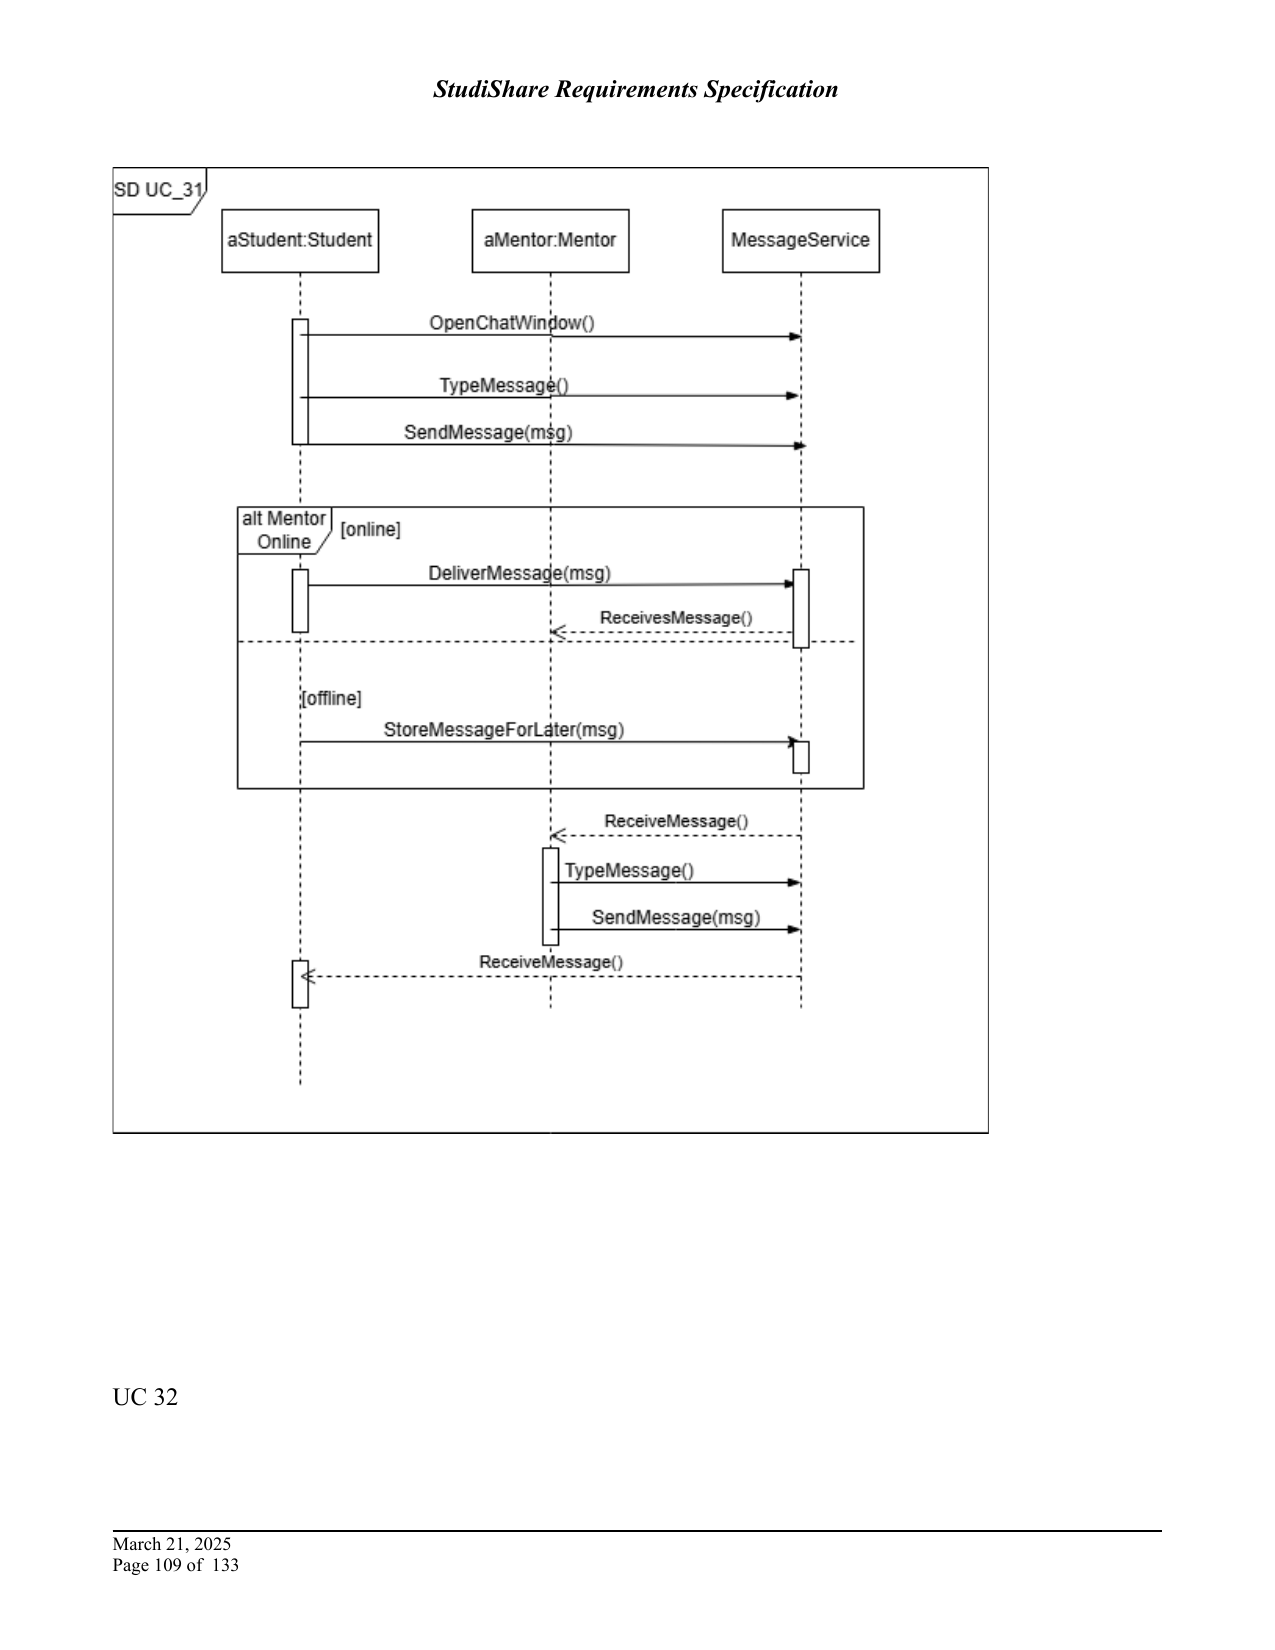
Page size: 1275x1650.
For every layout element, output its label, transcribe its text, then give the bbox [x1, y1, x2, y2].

text UC 32 [112, 1383, 1162, 1411]
picture [112, 167, 989, 1134]
